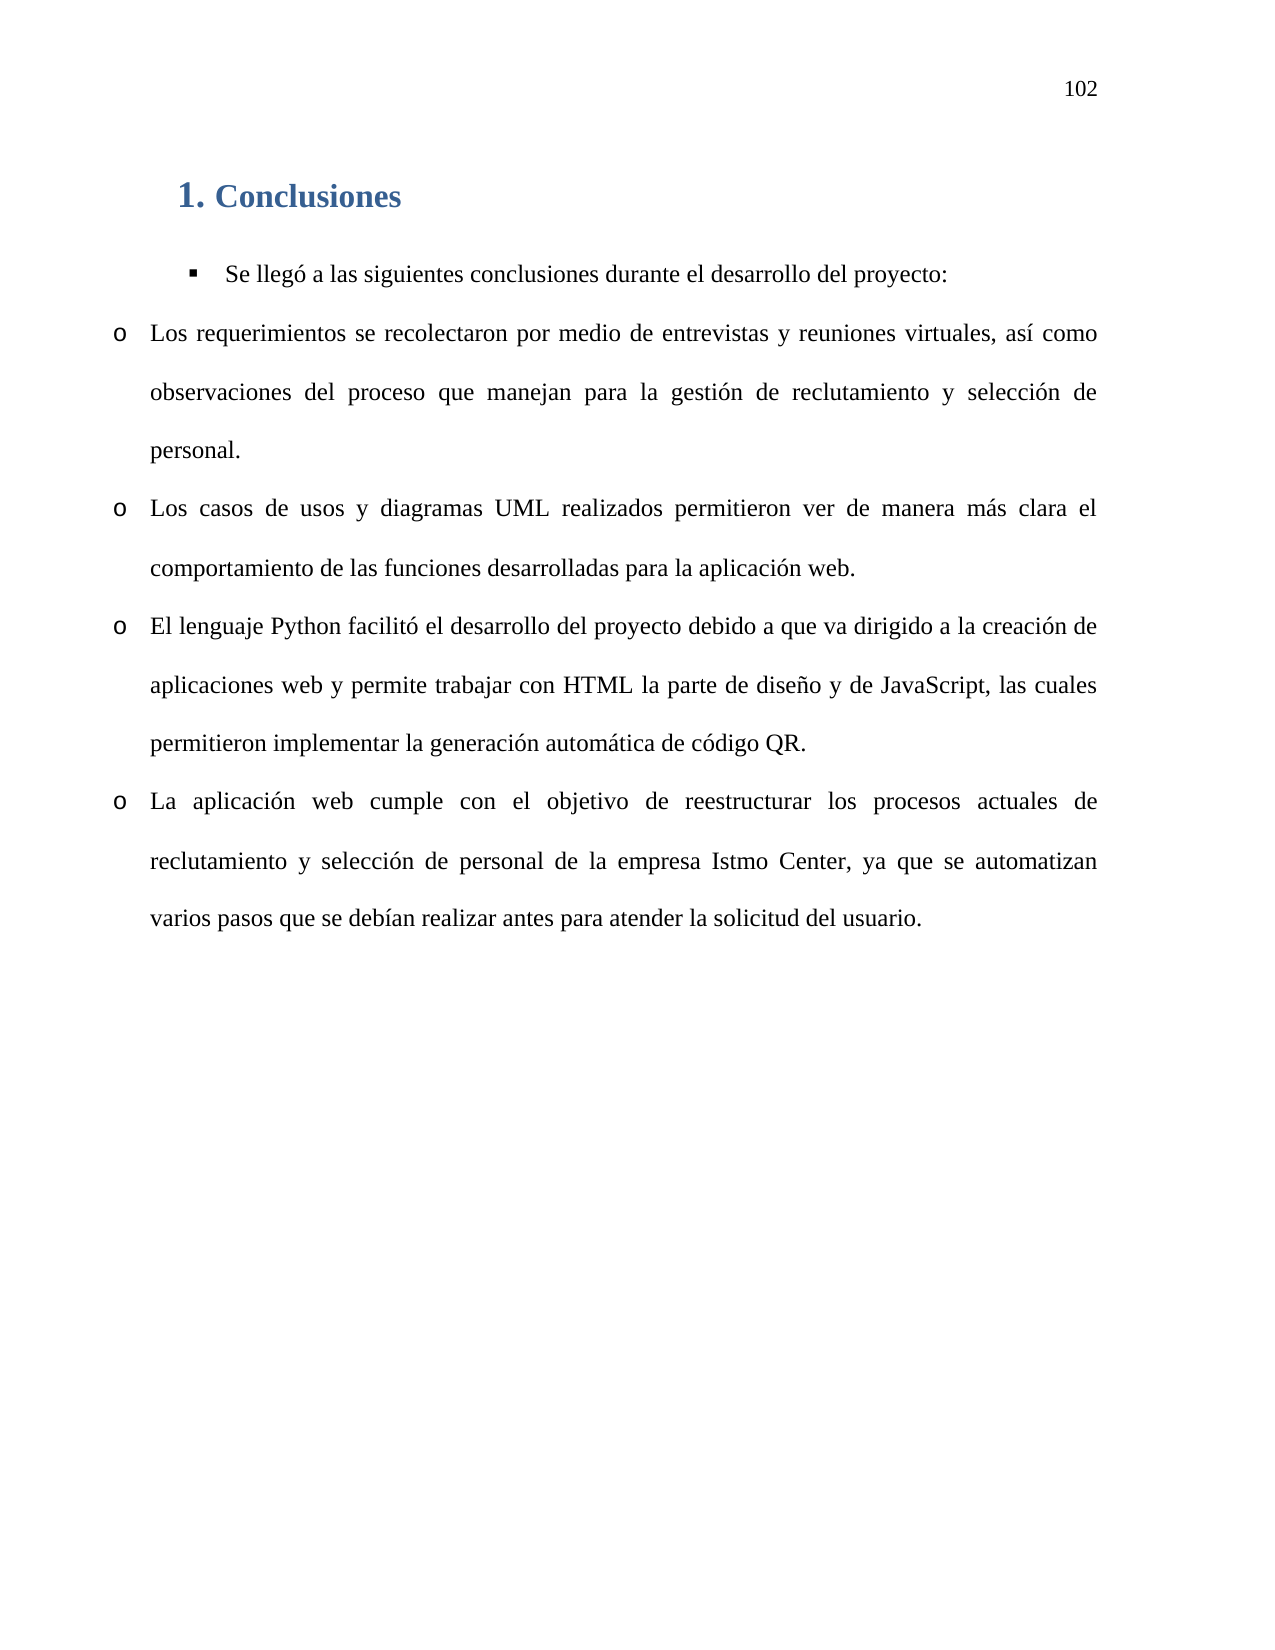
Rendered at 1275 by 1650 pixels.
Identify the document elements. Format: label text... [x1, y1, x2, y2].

list Se llegó a las siguientes conclusiones durante el desarrollo del proyecto: [187, 259, 1098, 288]
list Los casos de usos y diagramas UML realizados permitieron ver de manera más clara el comportamiento de las funciones desarrolladas para la aplicación web. [112, 493, 1098, 581]
list La aplicación web cumple con el objetivo de reestructurar los procesos actuales de reclutamiento y selección de personal de la empresa Istmo Center, ya que se automatizan varios pasos que se debían realizar antes para atender la solicitud del usuario. [112, 786, 1098, 932]
list El lenguaje Python facilitó el desarrollo del proyecto debido a que va dirigido a la creación de aplicaciones web y permite trabajar con HTML la parte de diseño y de JavaScript, las cuales permitieron implementar la generación automática de código QR. [112, 611, 1098, 757]
subtitle Conclusiones [177, 172, 1275, 215]
list Los requerimientos se recolectaron por medio de entrevistas y reuniones virtuales, así como observaciones del proceso que manejan para la gestión de reclutamiento y selección de personal. [112, 318, 1098, 463]
